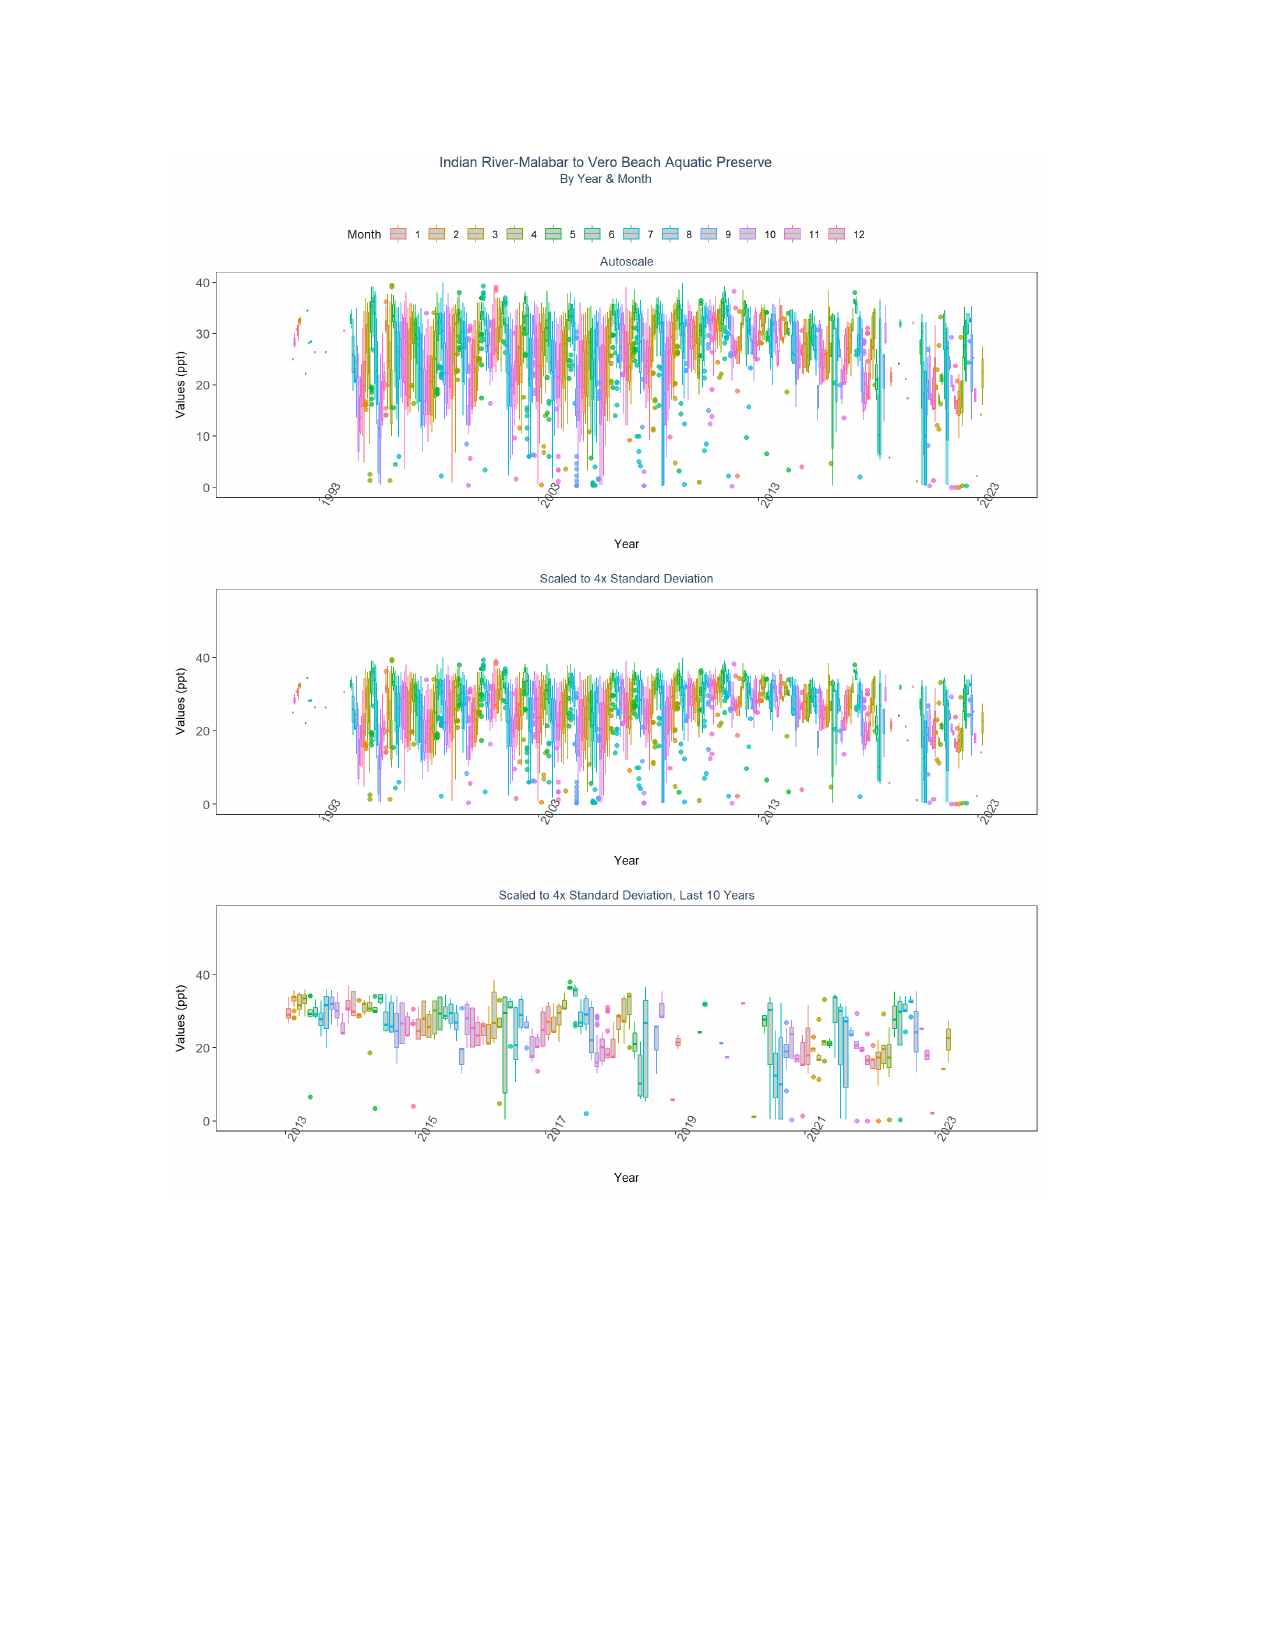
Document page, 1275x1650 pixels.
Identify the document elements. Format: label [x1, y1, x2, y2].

picture [168, 150, 1044, 1200]
